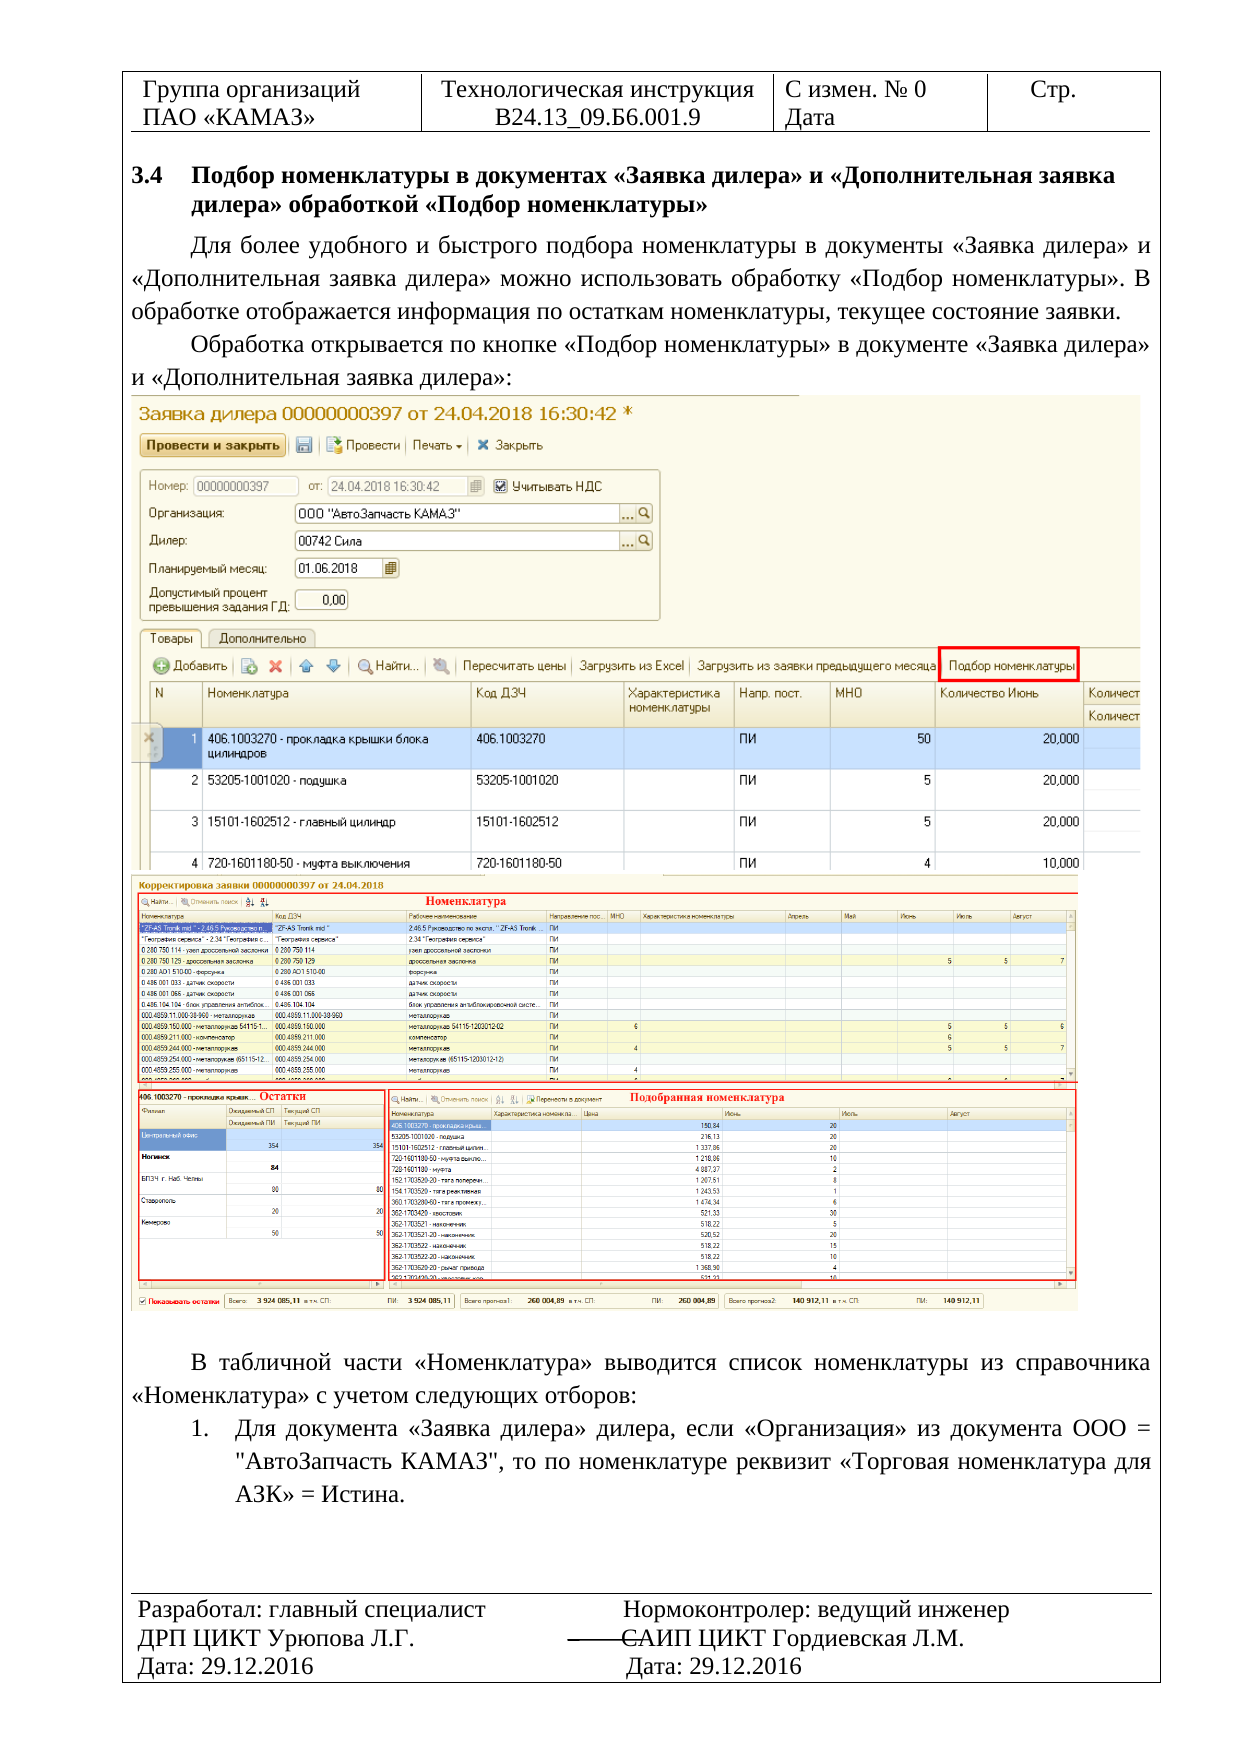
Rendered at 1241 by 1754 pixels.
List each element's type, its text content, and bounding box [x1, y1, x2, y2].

list Для документа «Заявка дилера» дилера, если «Организация» из документа ООО = "АвтоЗапчасть КАМАЗ", то по номенклатуре реквизит «Торговая номенклатура для АЗК» = Истина. [190, 1413, 1152, 1508]
text Обработка открывается по кнопке «Подбор номенклатуры» в документе «Заявка дилера» и «Дополнительная заявка дилера»: [131, 329, 1152, 391]
subtitle Подбор номенклатуры в документах «Заявка дилера» и «Дополнительная заявка дилера» обработкой «Подбор номенклатуры» [131, 160, 1152, 218]
text Для более удобного и быстрого подбора номенклатуры в документы «Заявка дилера» и «Дополнительная заявка дилера» можно использовать обработку «Подбор номенклатуры». В обработке отображается информация по остаткам номенклатуры, текущее состояние заявки. [131, 230, 1152, 325]
picture [131, 395, 1141, 870]
text В табличной части «Номенклатура» выводится список номенклатуры из справочника «Номенклатура» с учетом следующих отборов: [131, 1347, 1152, 1409]
picture [131, 874, 1078, 1311]
